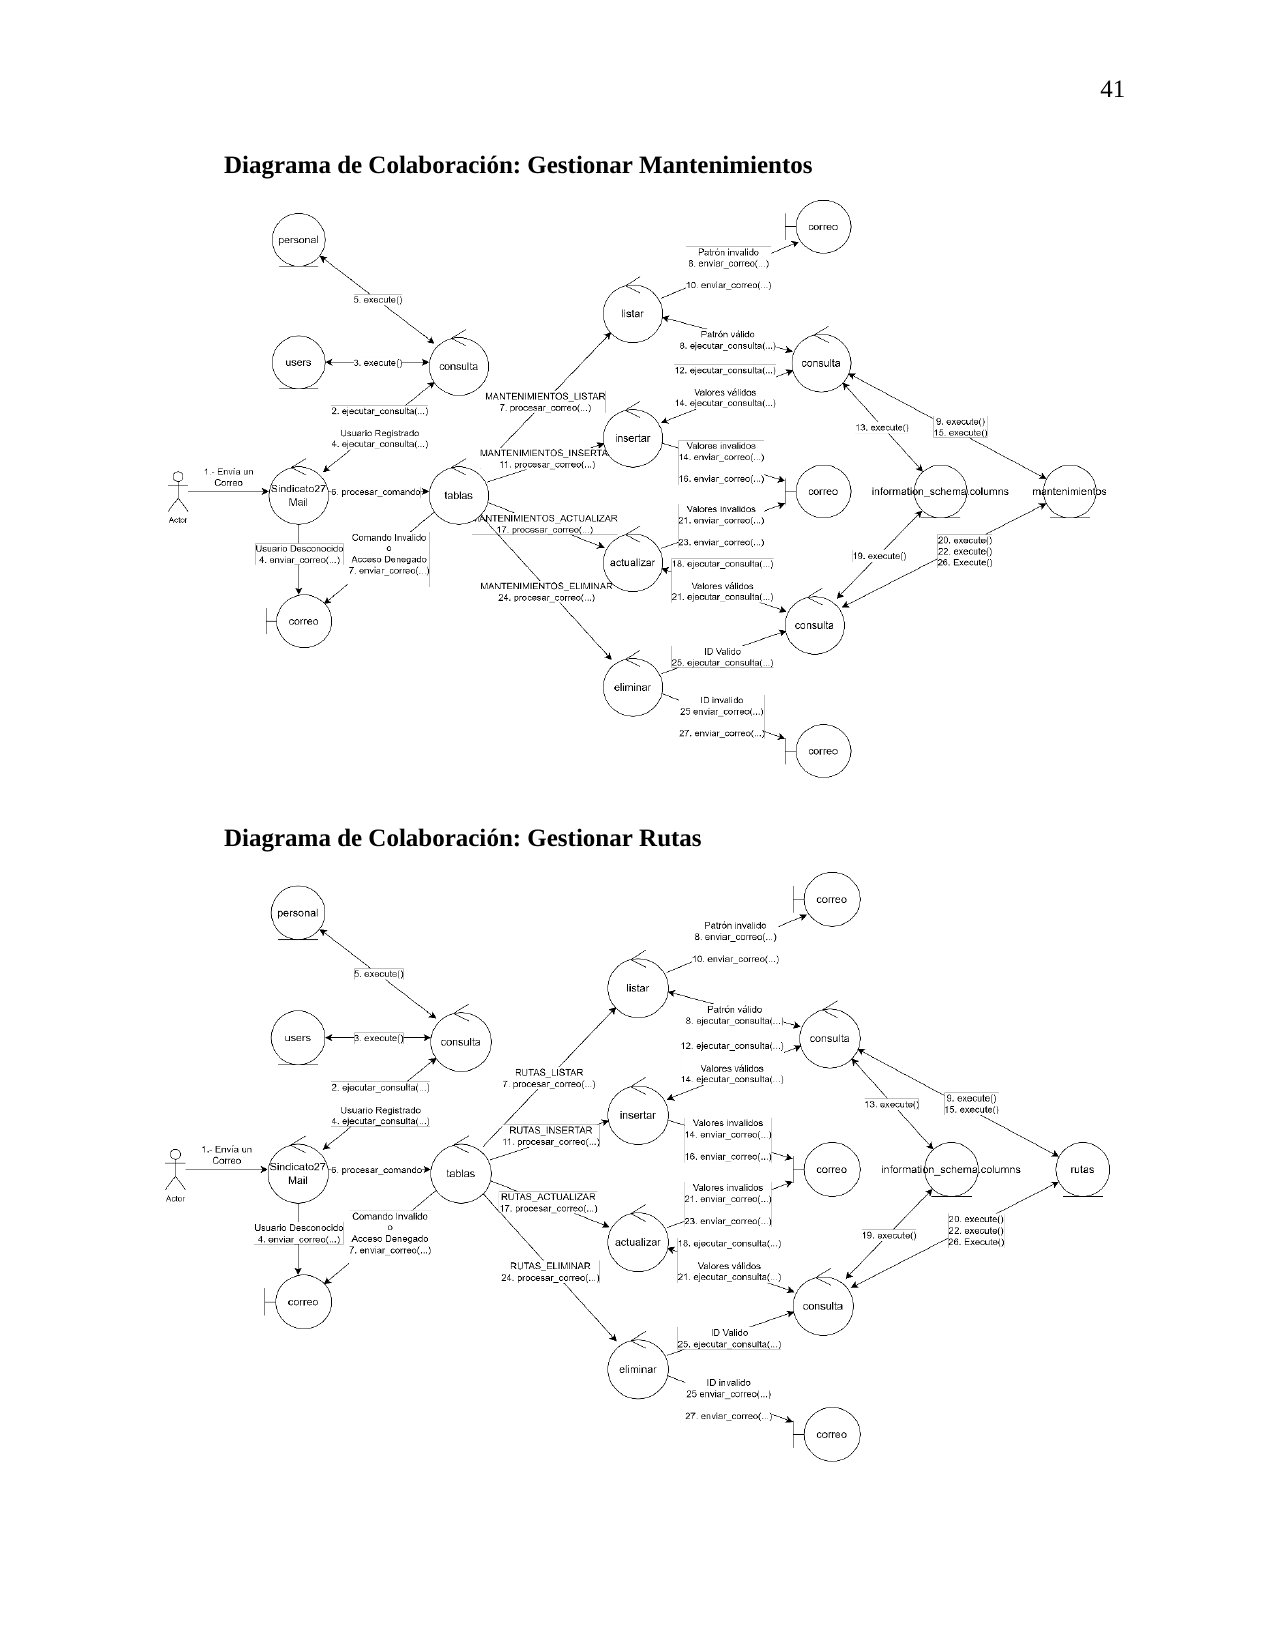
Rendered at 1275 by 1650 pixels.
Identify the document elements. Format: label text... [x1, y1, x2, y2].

picture [161, 193, 1114, 784]
picture [158, 866, 1117, 1468]
subtitle Diagrama de Colaboración: Gestionar Mantenimientos [150, 150, 1125, 179]
subtitle Diagrama de Colaboración: Gestionar Rutas [150, 823, 1125, 852]
